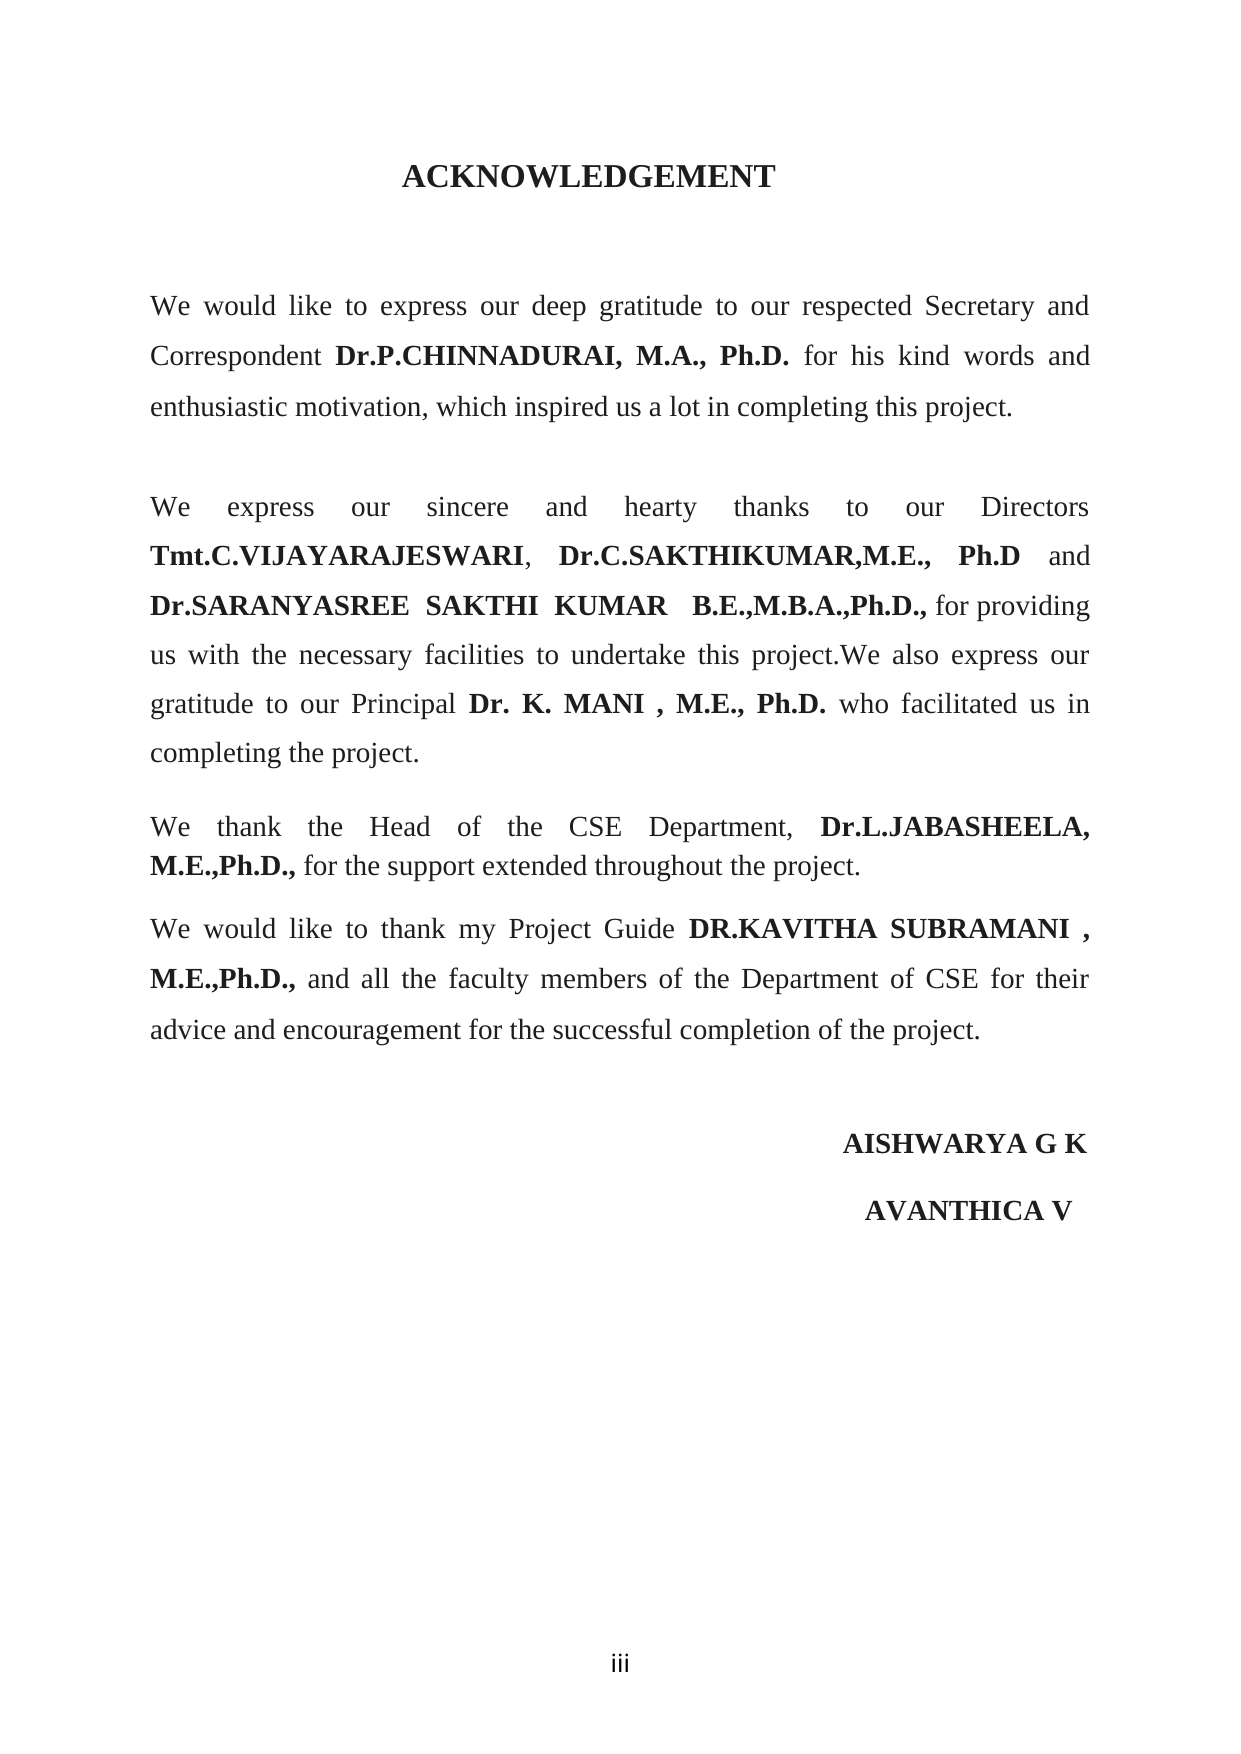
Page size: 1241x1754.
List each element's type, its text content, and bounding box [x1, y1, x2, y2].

text ACKNOWLEDGEMENT [150, 156, 1027, 194]
text We would like to express our deep gratitude to our respected Secretary and Correspondent Dr.P.CHINNADURAI, M.A., Ph.D. for his kind words and enthusiastic motivation, which inspired us a lot in completing this project. [150, 288, 1090, 422]
text AVANTHICA V [150, 1193, 1090, 1227]
text We thank the Head of the CSE Department, Dr.L.JABASHEELA, M.E.,Ph.D., for the support extended throughout the project. [150, 809, 1090, 881]
text We would like to thank my Project Guide DR.KAVITHA SUBRAMANI , M.E.,Ph.D., and all the faculty members of the Department of CSE for their advice and encouragement for the successful completion of the project. [150, 911, 1090, 1045]
text We express our sincere and hearty thanks to our Directors Tmt.C.VIJAYARAJESWARI, Dr.C.SAKTHIKUMAR,M.E., Ph.D and Dr.SARANYASREE SAKTHI KUMAR B.E.,M.B.A.,Ph.D., for providing us with the necessary facilities to undertake this project.We also express our gratitude to our Principal Dr. K. MANI , M.E., Ph.D. who facilitated us in completing the project. [150, 489, 1090, 769]
text AISHWARYA G K [150, 1126, 1090, 1160]
